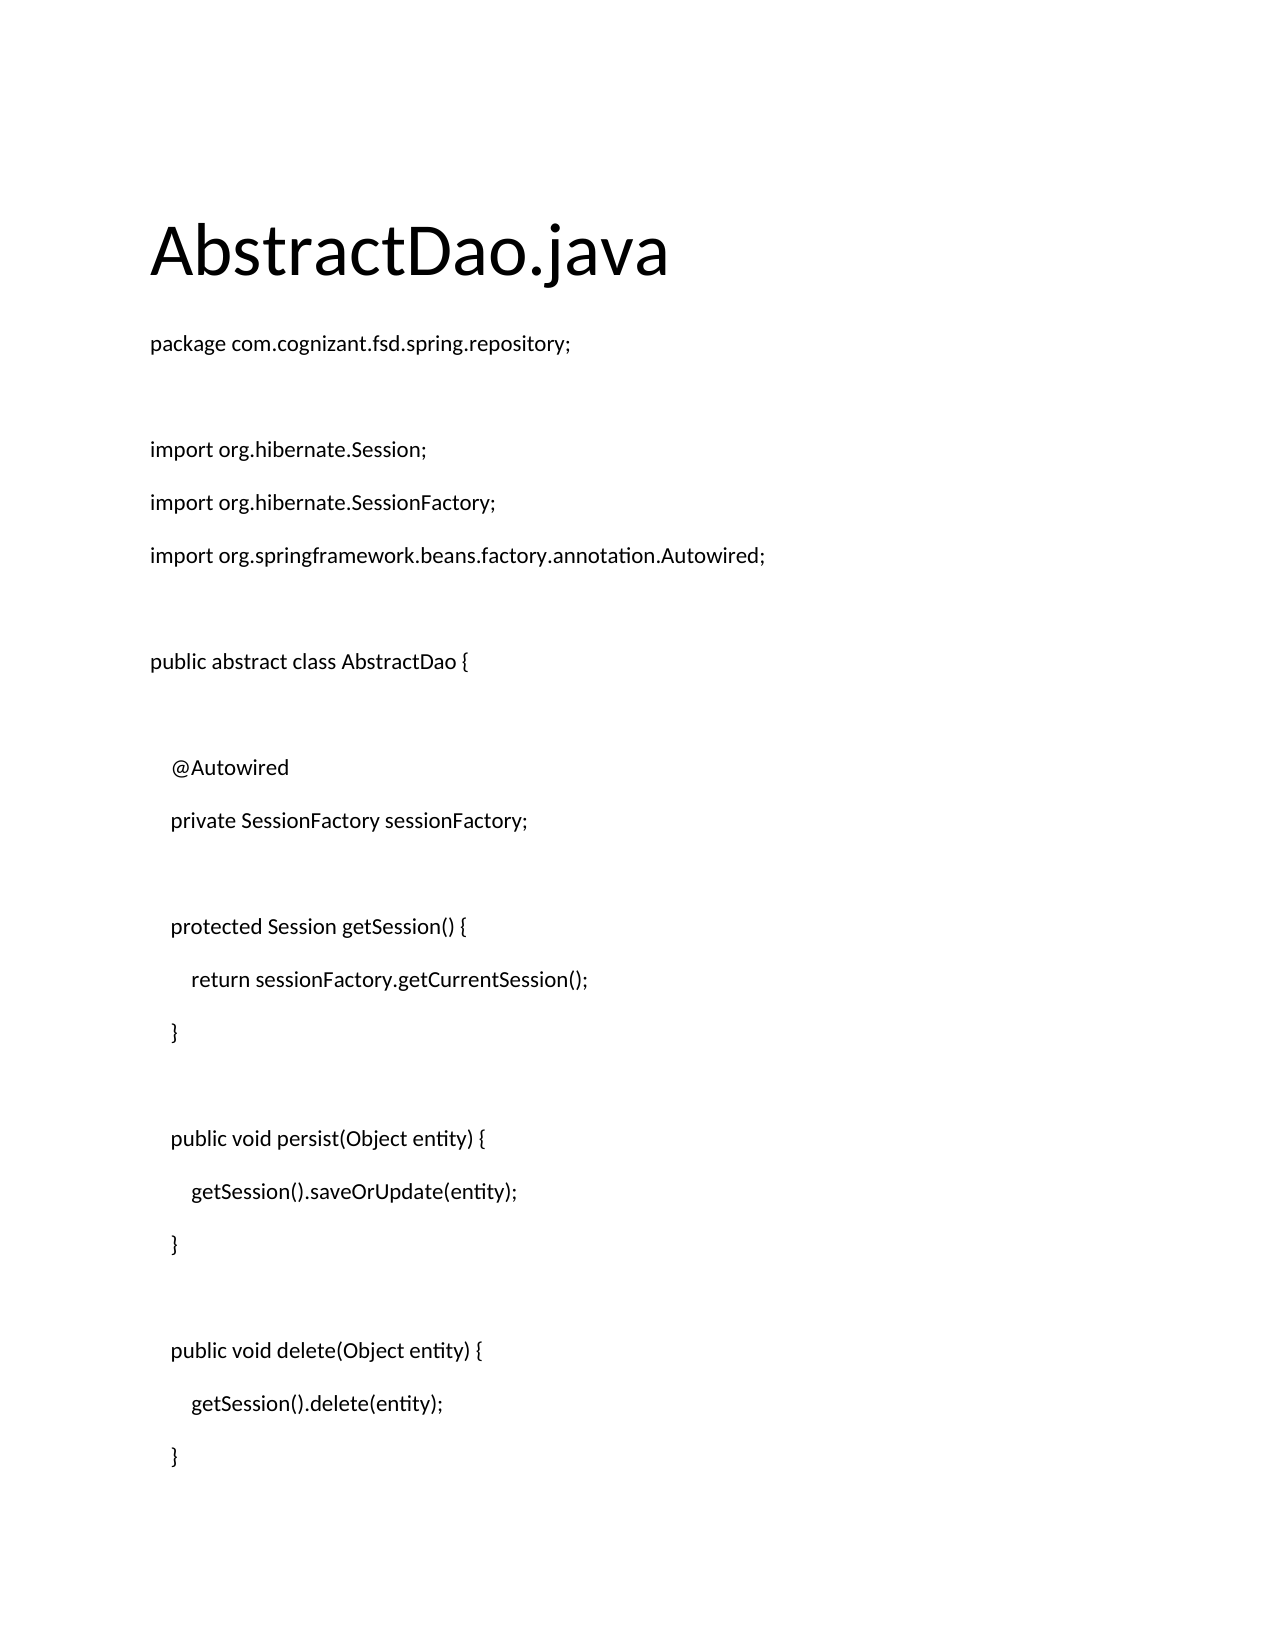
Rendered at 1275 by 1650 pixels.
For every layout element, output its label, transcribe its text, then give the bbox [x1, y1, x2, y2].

text getSession().saveOrUpdate(entity); [150, 1177, 1125, 1205]
text @Autowired [150, 753, 1125, 781]
text import org.hibernate.Session; [150, 435, 1125, 463]
text public abstract class AbstractDao { [150, 647, 1125, 675]
text } [150, 1230, 1125, 1258]
text private SessionFactory sessionFactory; [150, 806, 1125, 834]
text import org.hibernate.SessionFactory; [150, 488, 1125, 516]
text } [150, 1442, 1125, 1471]
text public void delete(Object entity) { [150, 1336, 1125, 1364]
text } [150, 1018, 1125, 1046]
text import org.springframework.beans.factory.annotation.Autowired; [150, 541, 1125, 569]
text AbstractDao.java [150, 203, 1125, 294]
text getSession().delete(entity); [150, 1389, 1125, 1417]
text public void persist(Object entity) { [150, 1124, 1125, 1152]
text protected Session getSession() { [150, 912, 1125, 940]
text package com.cognizant.fsd.spring.repository; [150, 329, 1125, 357]
text return sessionFactory.getCurrentSession(); [150, 965, 1125, 993]
